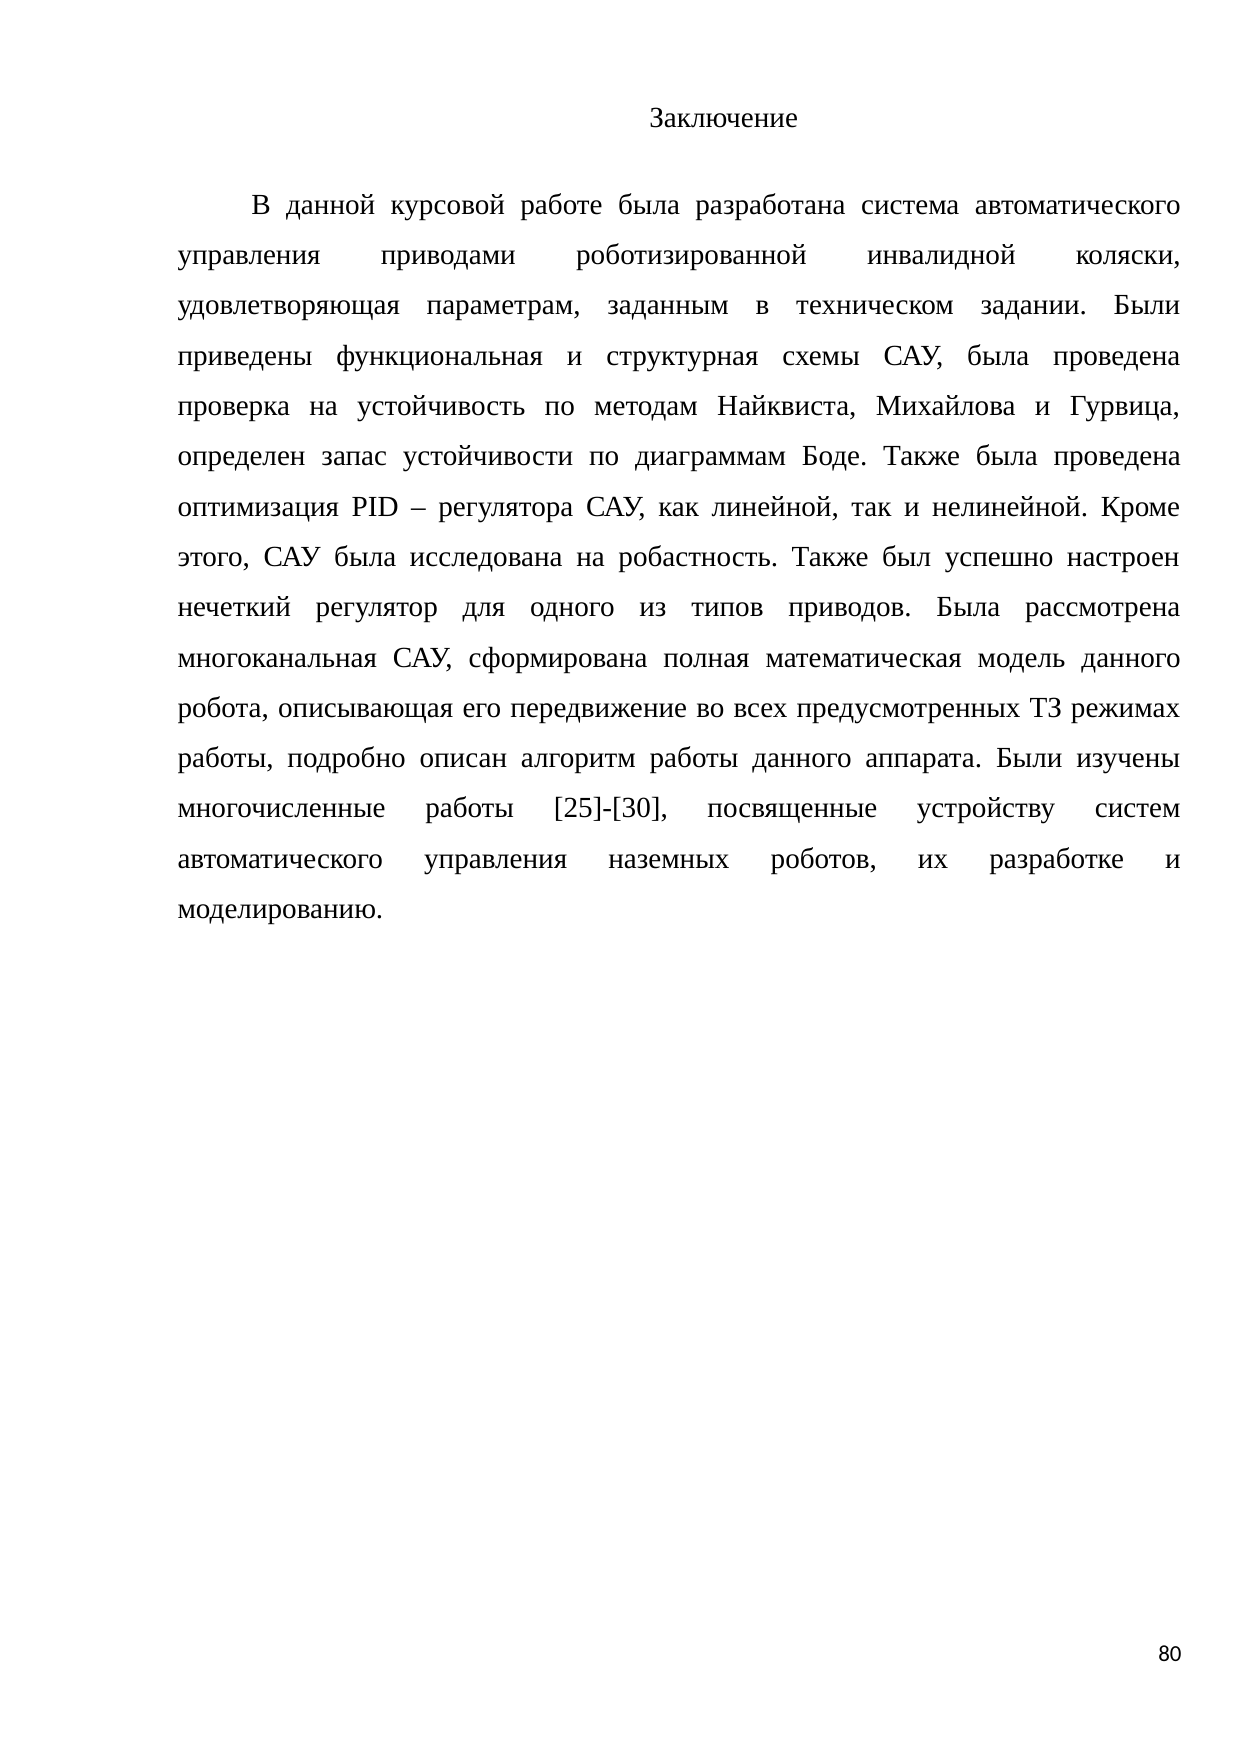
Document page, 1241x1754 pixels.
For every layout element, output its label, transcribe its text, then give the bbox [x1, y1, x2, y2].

subtitle Заключение [177, 100, 1181, 134]
text В данной курсовой работе была разработана система автоматического управления приводами роботизированной инвалидной коляски, удовлетворяющая параметрам, заданным в техническом задании. Были приведены функциональная и структурная схемы САУ, была проведена проверка на устойчивость по методам Найквиста, Михайлова и Гурвица, определен запас устойчивости по диаграммам Боде. Также была проведена оптимизация PID – регулятора САУ, как линейной, так и нелинейной. Кроме этого, САУ была исследована на робастность. Также был успешно настроен нечеткий регулятор для одного из типов приводов. Была рассмотрена многоканальная САУ, сформирована полная математическая модель данного робота, описывающая его передвижение во всех предусмотренных ТЗ режимах работы, подробно описан алгоритм работы данного аппарата. Были изучены многочисленные работы [25]-[30], посвященные устройству систем автоматического управления наземных роботов, их разработке и моделированию. [177, 187, 1181, 925]
